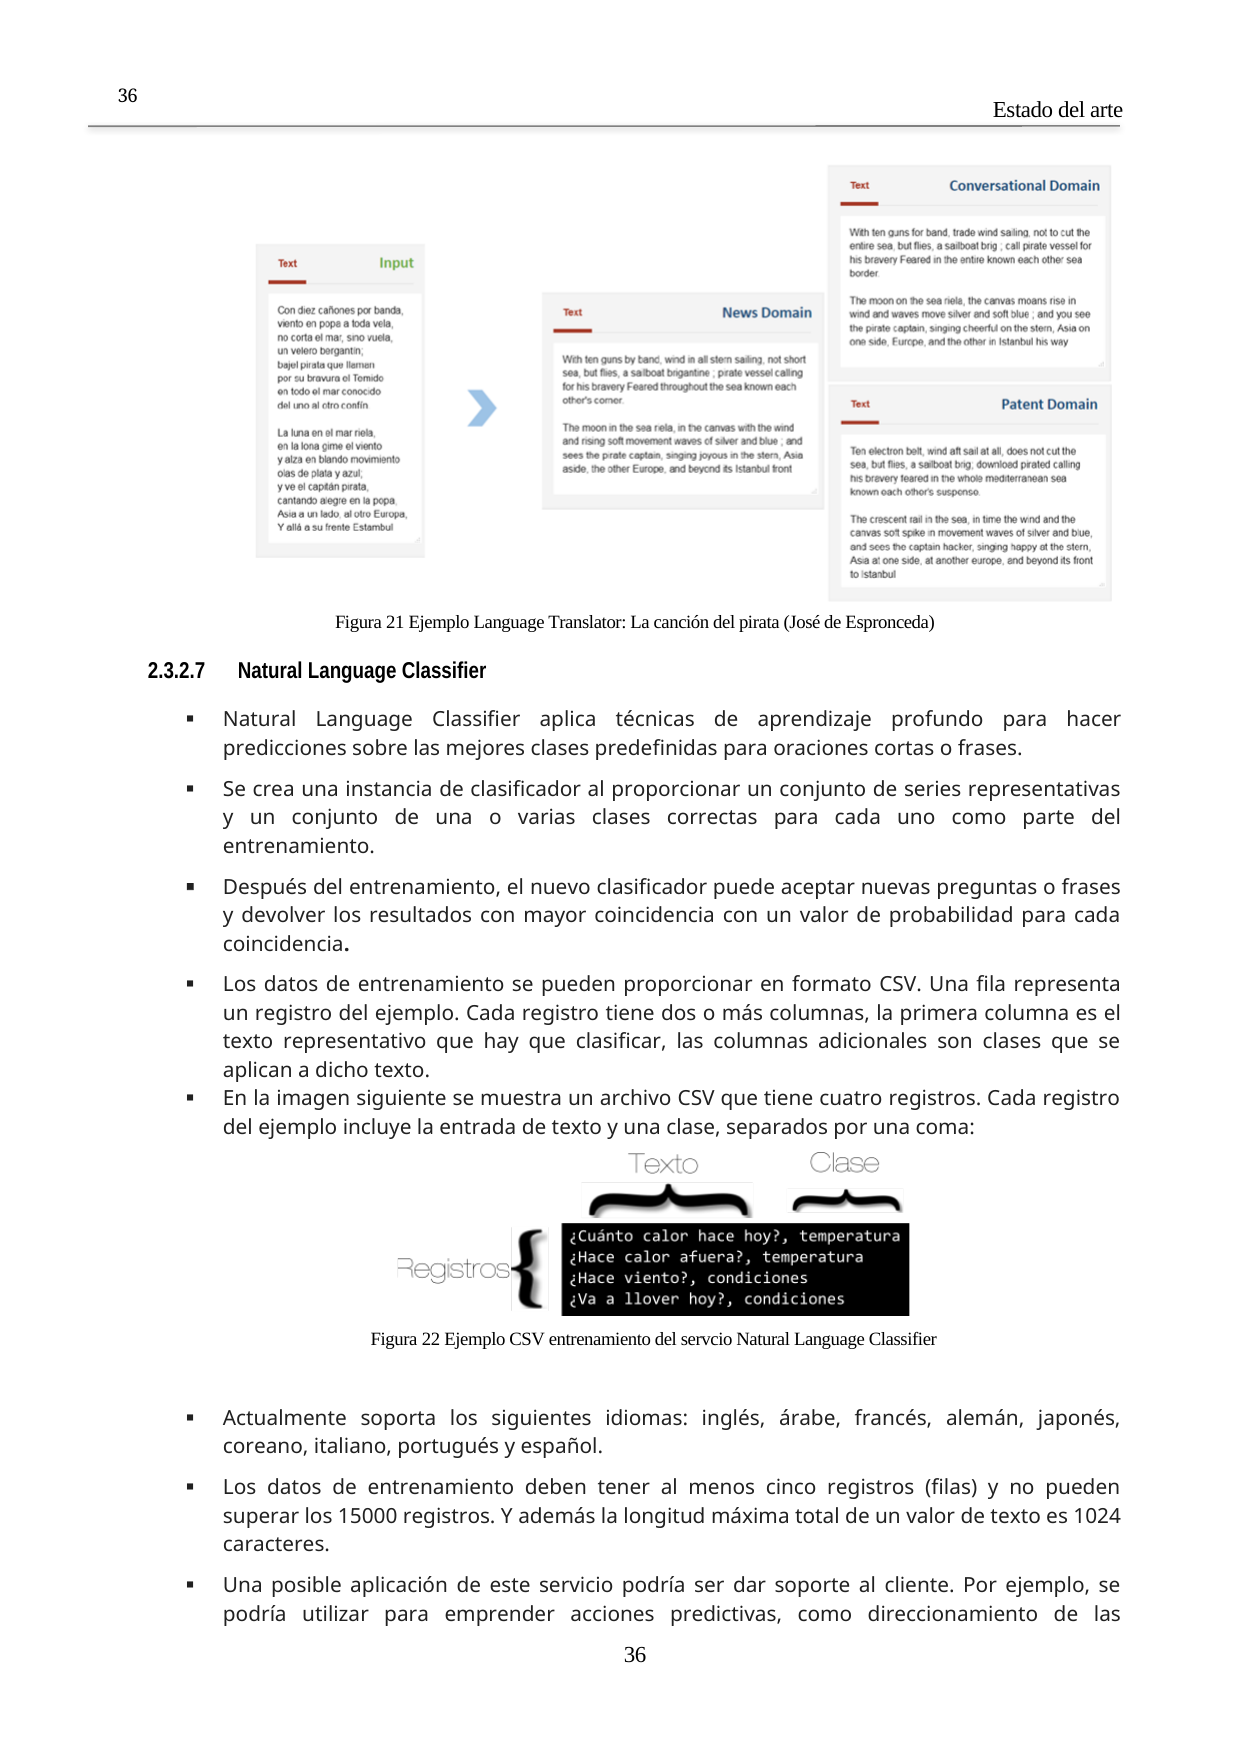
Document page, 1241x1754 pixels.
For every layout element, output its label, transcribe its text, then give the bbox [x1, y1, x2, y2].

picture [237, 159, 1122, 611]
list Los datos de entrenamiento deben tener al menos cinco registros (filas) y no pueden superar los 15000 registros. Y además la longitud máxima total de un valor de texto es 1024 caracteres. [185, 1472, 1122, 1558]
list En la imagen siguiente se muestra un archivo CSV que tiene cuatro registros. Cada registro del ejemplo incluye la entrada de texto y una clase, separados por una coma: [185, 1083, 1122, 1140]
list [185, 1570, 1122, 1627]
list Los datos de entrenamiento se pueden proporcionar en formato CSV. Una fila representa un registro del ejemplo. Cada registro tiene dos o más columnas, la primera columna es el texto representativo que hay que clasificar, las columnas adicionales son clases que se aplican a dicho texto. [185, 969, 1122, 1083]
list Después del entrenamiento, el nuevo clasificador puede aceptar nuevas preguntas o frases y devolver los resultados con mayor coincidencia con un valor de probabilidad para cada coincidencia. [185, 872, 1122, 957]
list Actualmente soporta los siguientes idiomas: inglés, árabe, francés, alemán, japonés, coreano, italiano, portugués y español. [185, 1403, 1122, 1460]
picture [397, 1152, 910, 1316]
subtitle Natural Language Classifier [148, 657, 1122, 684]
list Natural Language Classifier aplica técnicas de aprendizaje profundo para hacer predicciones sobre las mejores clases predefinidas para oraciones cortas o frases. [185, 704, 1122, 761]
list Se crea una instancia de clasificador al proporcionar un conjunto de series representativas y un conjunto de una o varias clases correctas para cada uno como parte del entrenamiento. [185, 774, 1122, 859]
